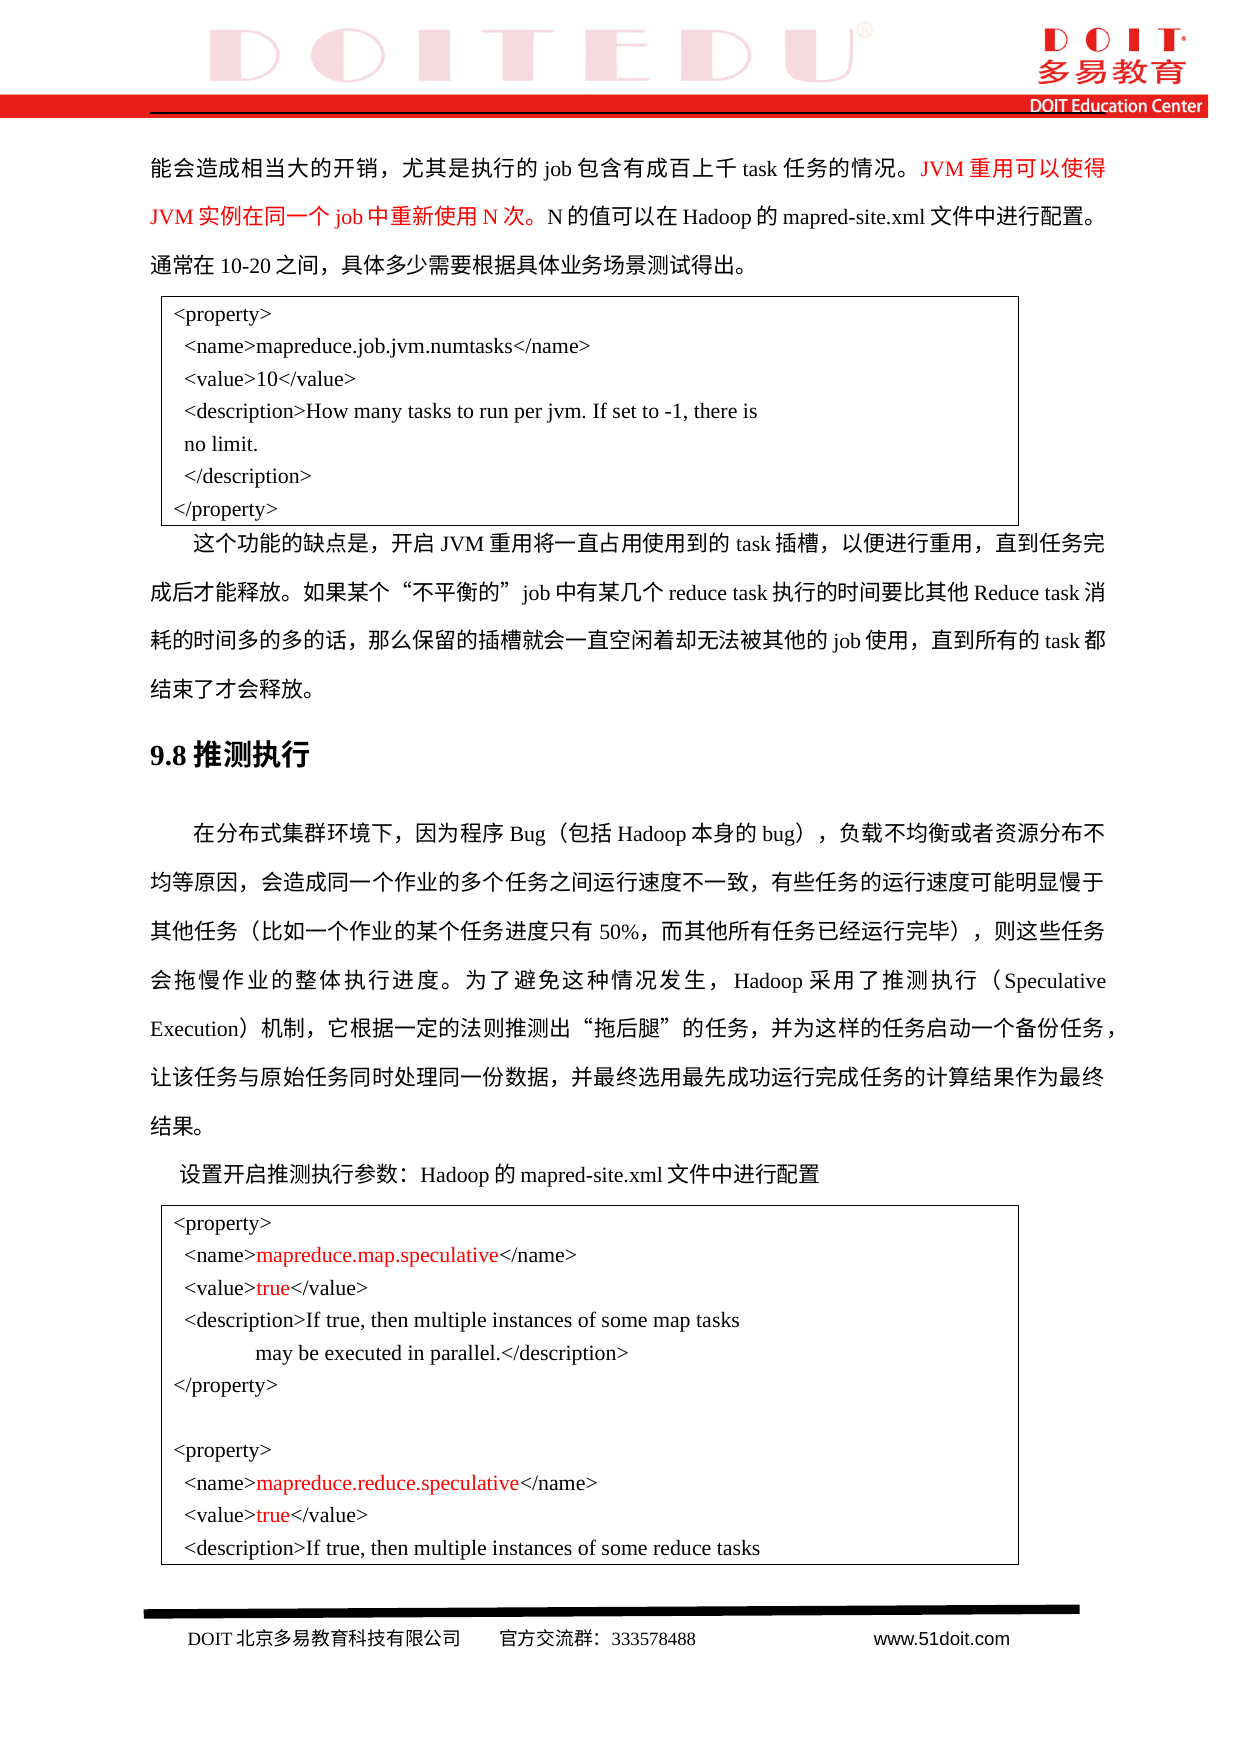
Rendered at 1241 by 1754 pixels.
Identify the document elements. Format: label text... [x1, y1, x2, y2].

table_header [162, 1206, 1018, 1564]
table_header <property> <name>mapreduce.job.jvm.numtasks</name> <value>10</value> <description>How many tasks to run per jvm. If set to -1, there is no limit. </description> </property> [162, 297, 1018, 524]
picture [0, 14, 1209, 118]
text 设置开启推测执行参数：Hadoop的mapred-site.xml文件中进行配置 [150, 1157, 1106, 1189]
subtitle 9.8 推测执行 [150, 720, 1106, 785]
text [150, 150, 1106, 280]
text 在分布式集群环境下，因为程序Bug（包括Hadoop本身的bug），负载不均衡或者资源分布不均等原因，会造成同一个作业的多个任务之间运行速度不一致，有些任务的运行速度可能明显慢于其他任务（比如一个作业的某个任务进度只有50%，而其他所有任务已经运行完毕），则这些任务会拖慢作业的整体执行进度。为了避免这种情况发生，Hadoop采用了推测执行（Speculative Execution）机制，它根据一定的法则推测出“拖后腿”的任务，并为这样的任务启动一个备份任务，让该任务与原始任务同时处理同一份数据，并最终选用最先成功运行完成任务的计算结果作为最终结果。 [150, 816, 1106, 1141]
text 这个功能的缺点是，开启JVM重用将一直占用使用到的task插槽，以便进行重用，直到任务完成后才能释放。如果某个“不平衡的”job中有某几个reduce task执行的时间要比其他Reduce task消耗的时间多的多的话，那么保留的插槽就会一直空闲着却无法被其他的job使用，直到所有的task都结束了才会释放。 [150, 526, 1106, 704]
